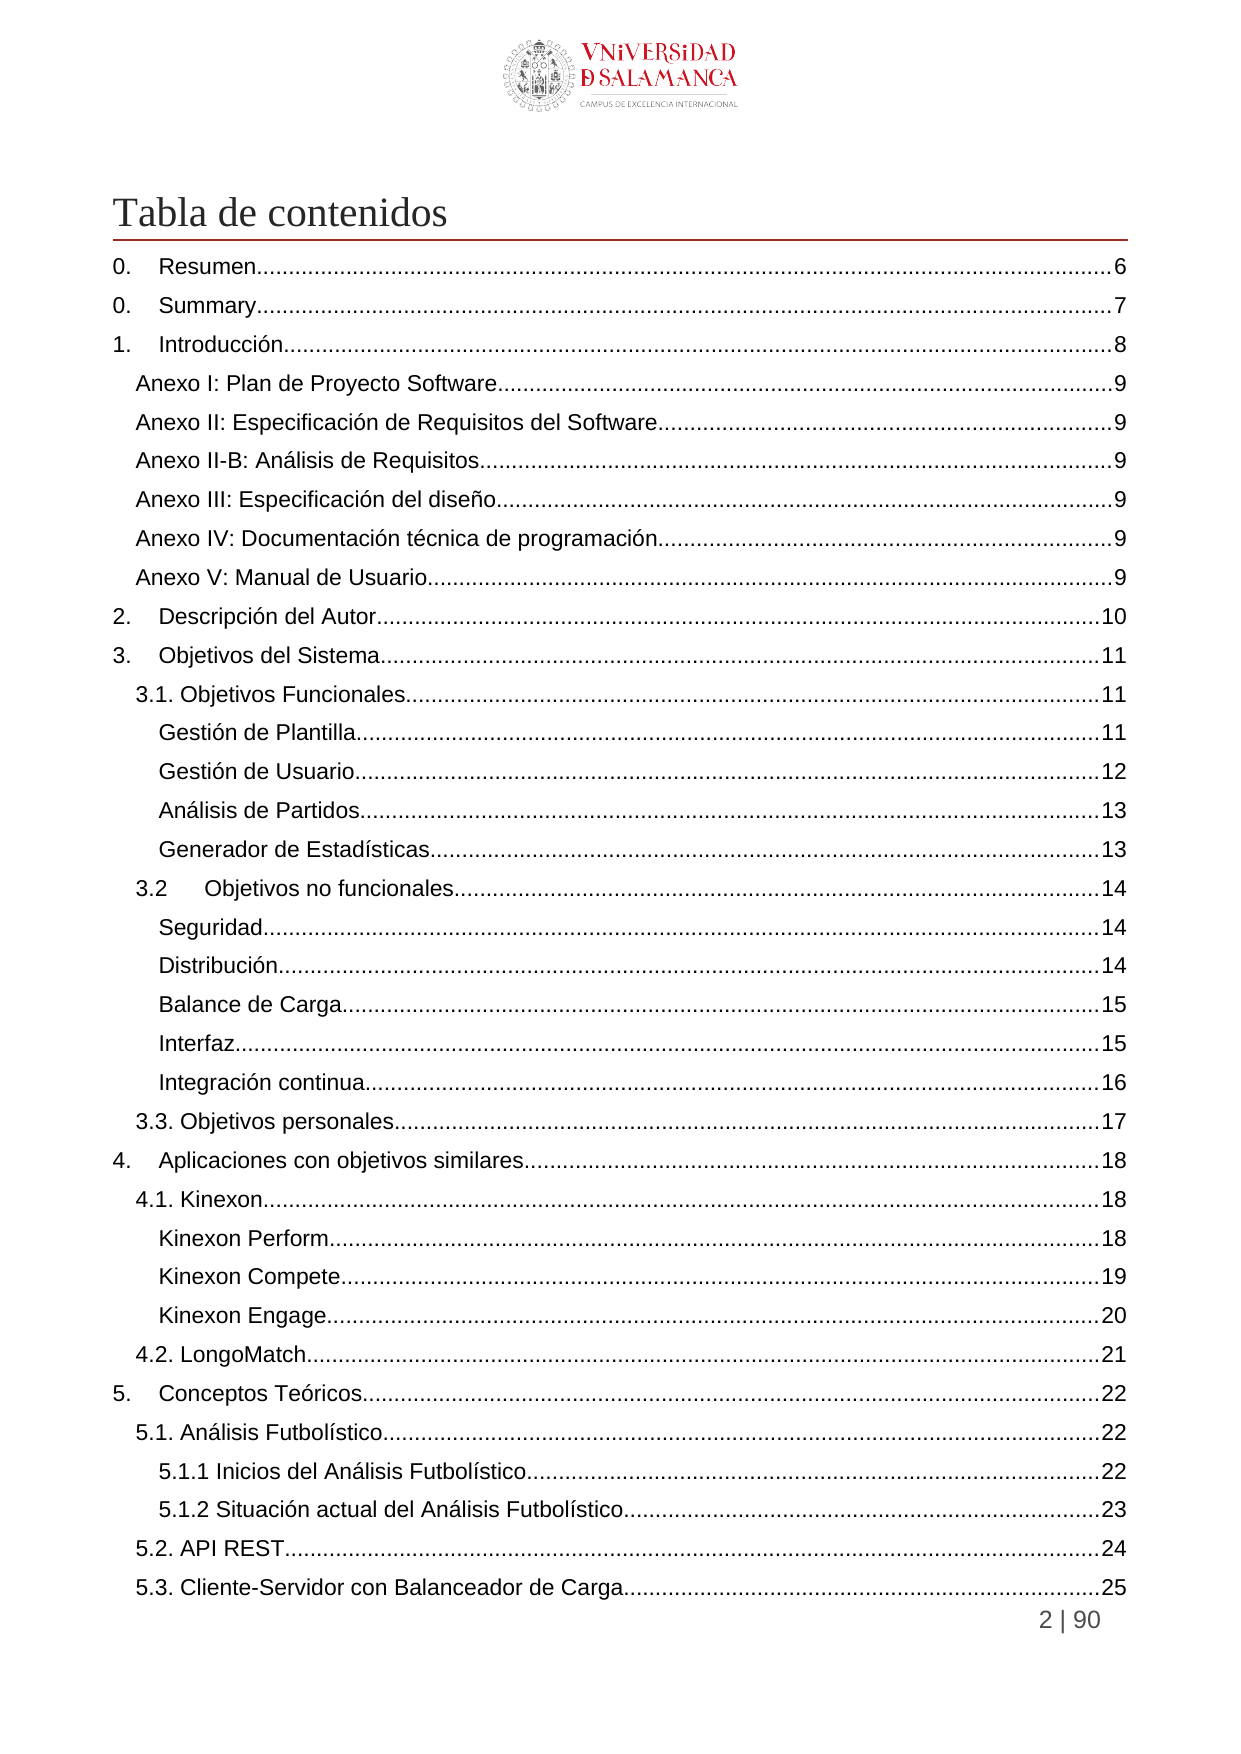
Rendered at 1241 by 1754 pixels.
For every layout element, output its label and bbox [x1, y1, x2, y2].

picture [499, 36, 742, 116]
